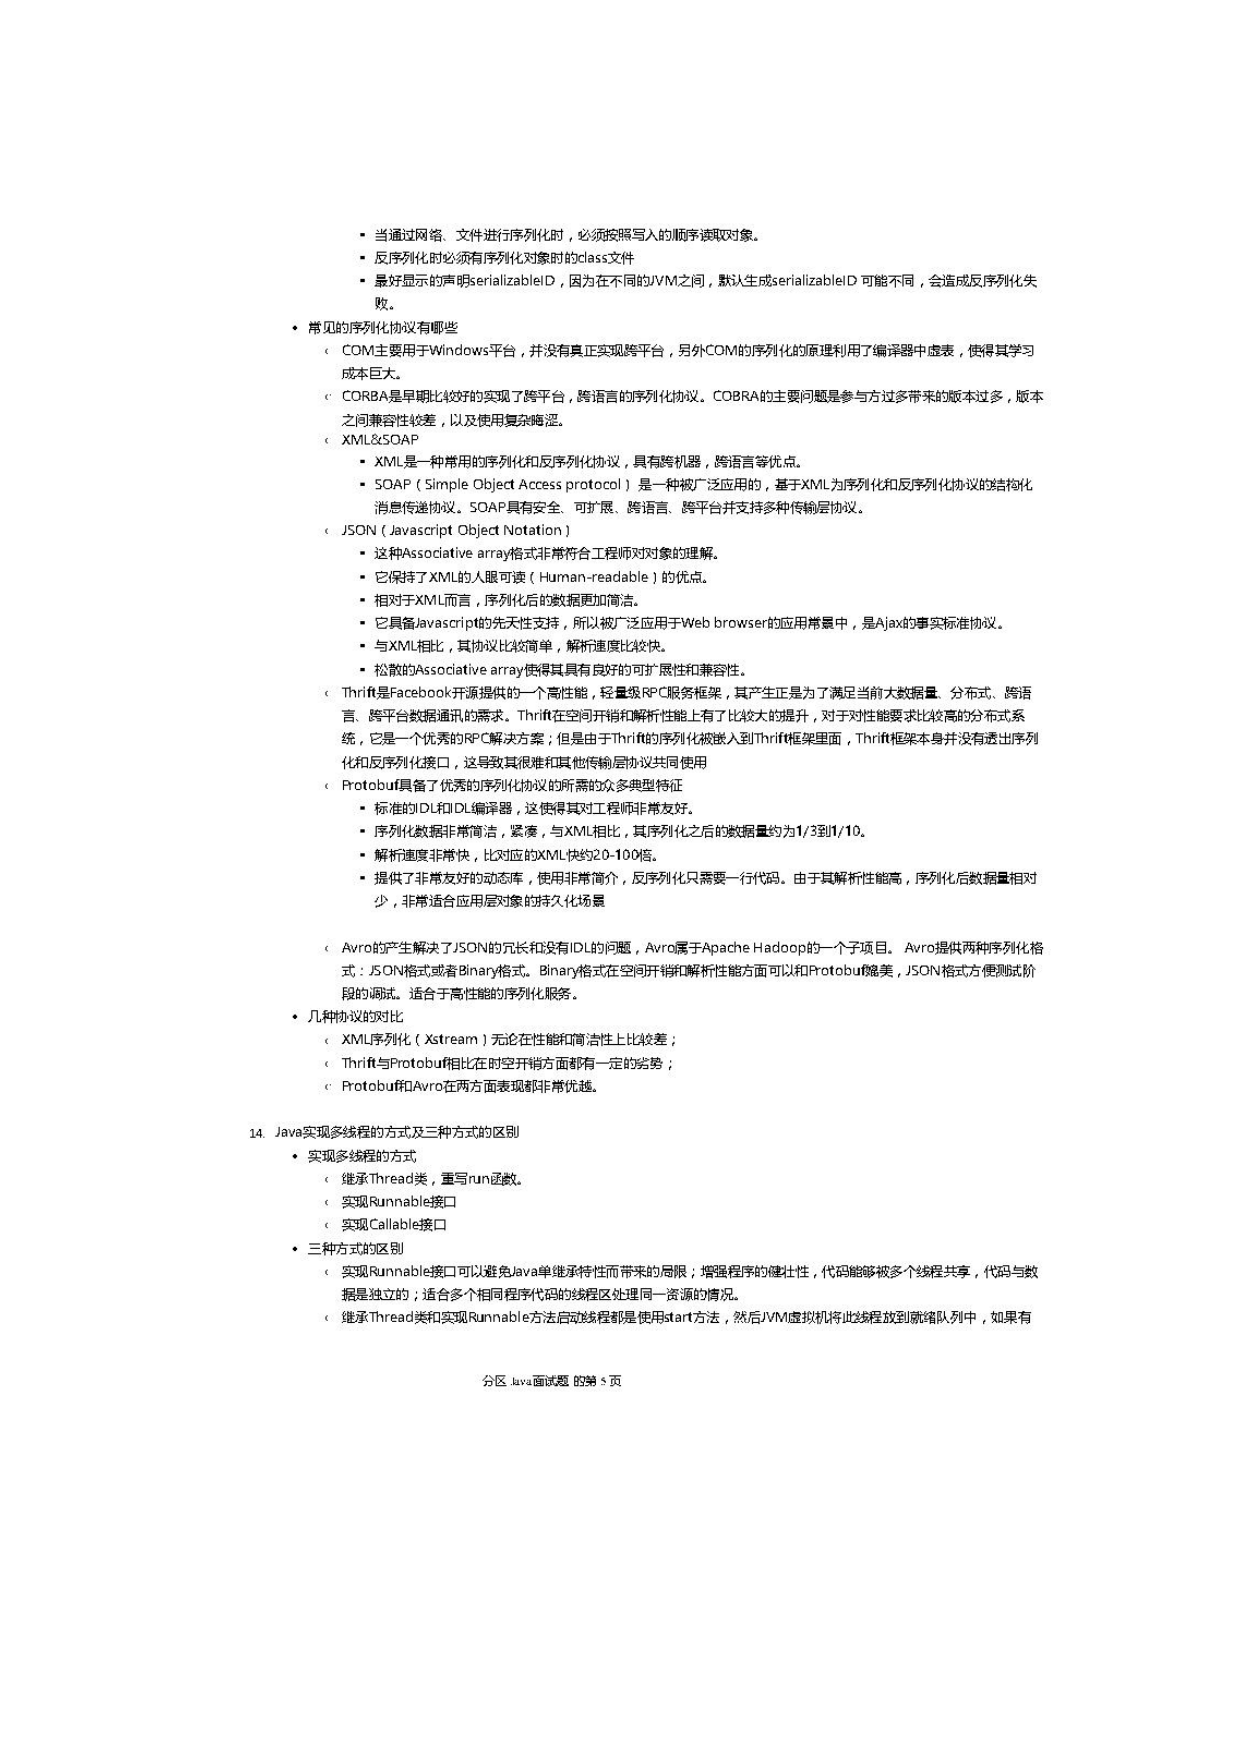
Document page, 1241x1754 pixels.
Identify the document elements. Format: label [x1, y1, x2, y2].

picture [187, 172, 1053, 1395]
